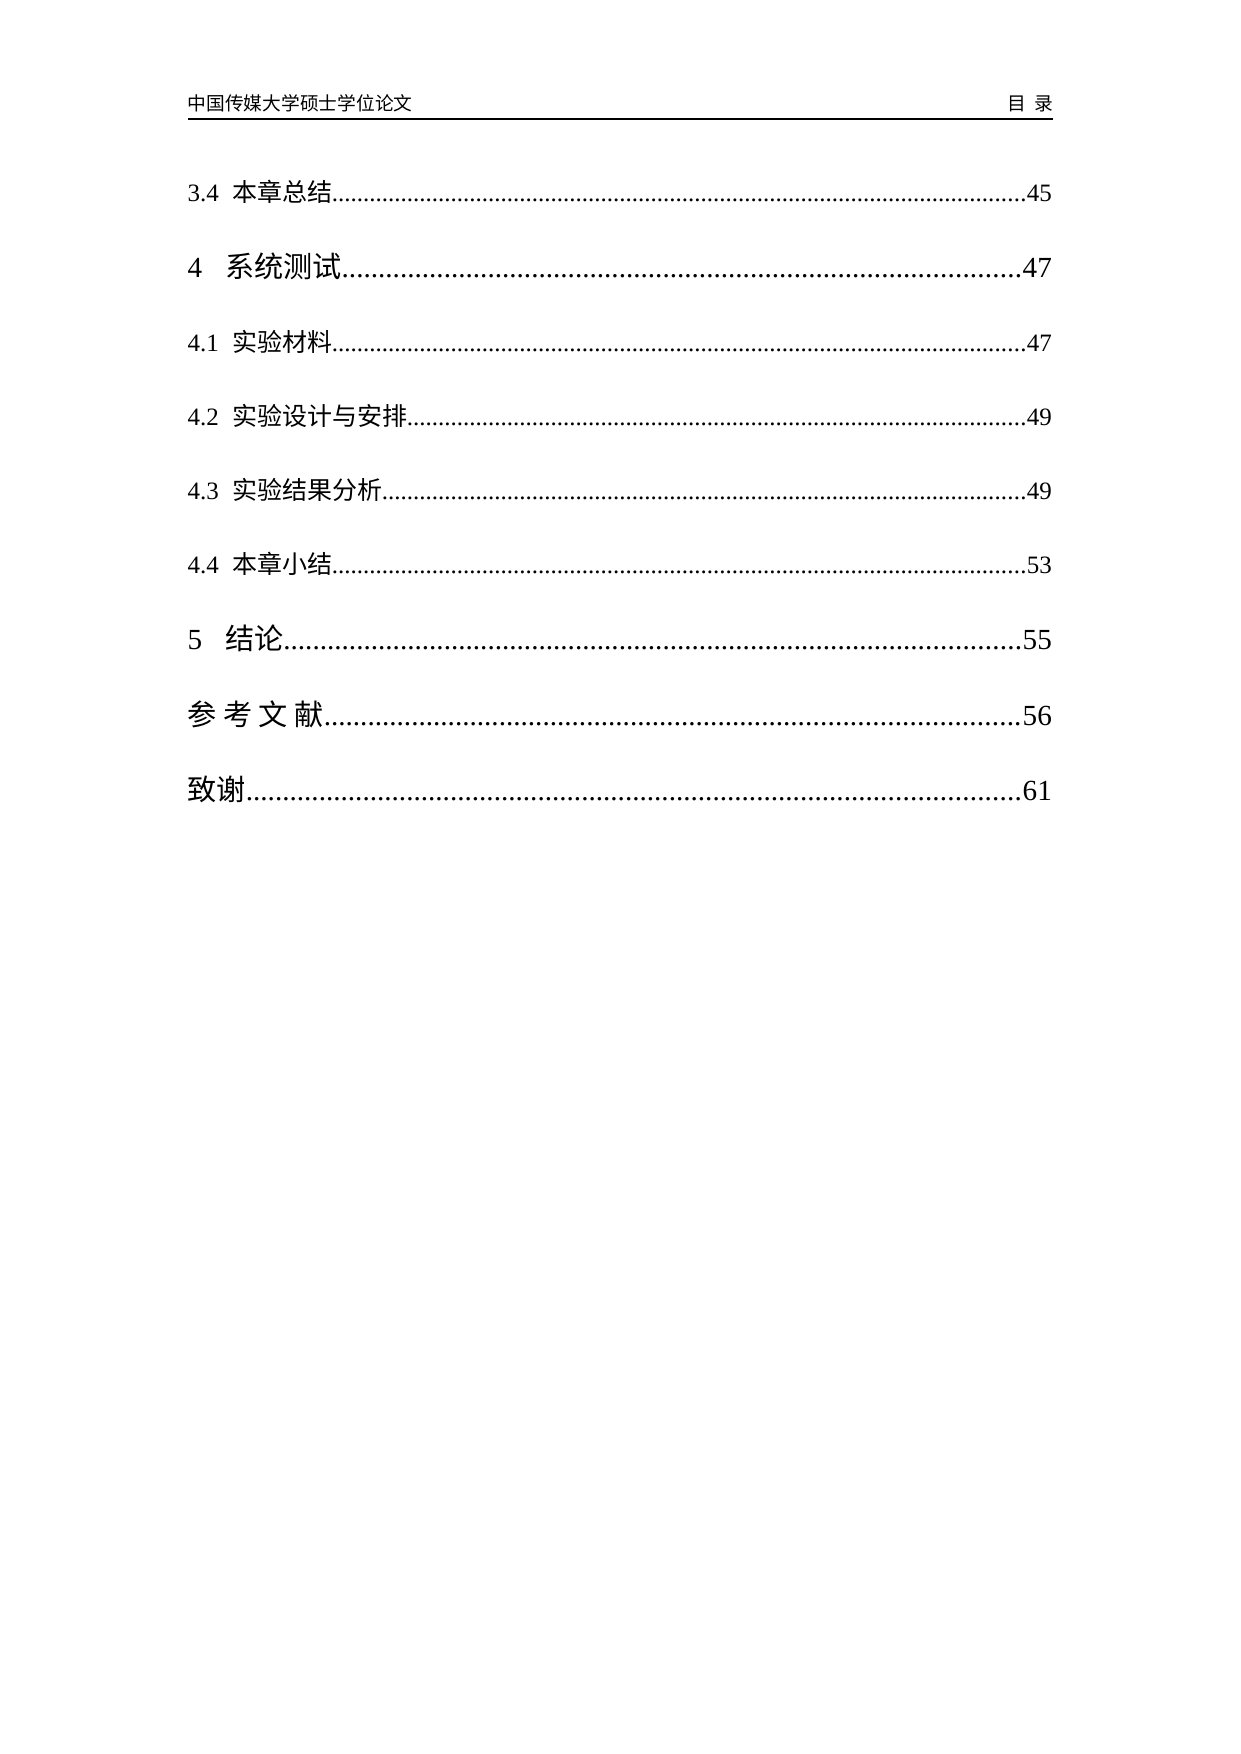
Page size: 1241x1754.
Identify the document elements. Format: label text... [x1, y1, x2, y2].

text 4.3 实验结果分析 49 [187, 456, 1053, 521]
text 4 系统测试 47 [187, 232, 1053, 297]
text 致谢 61 [187, 755, 1053, 820]
text 4.4 本章小结 53 [187, 530, 1053, 595]
text 5 结论 55 [187, 604, 1053, 669]
text 4.2 实验设计与安排 49 [187, 382, 1053, 447]
text 4.1 实验材料 47 [187, 308, 1053, 373]
text 3.4 本章总结 45 [187, 158, 1053, 223]
text 参 考 文 献 56 [187, 680, 1053, 745]
